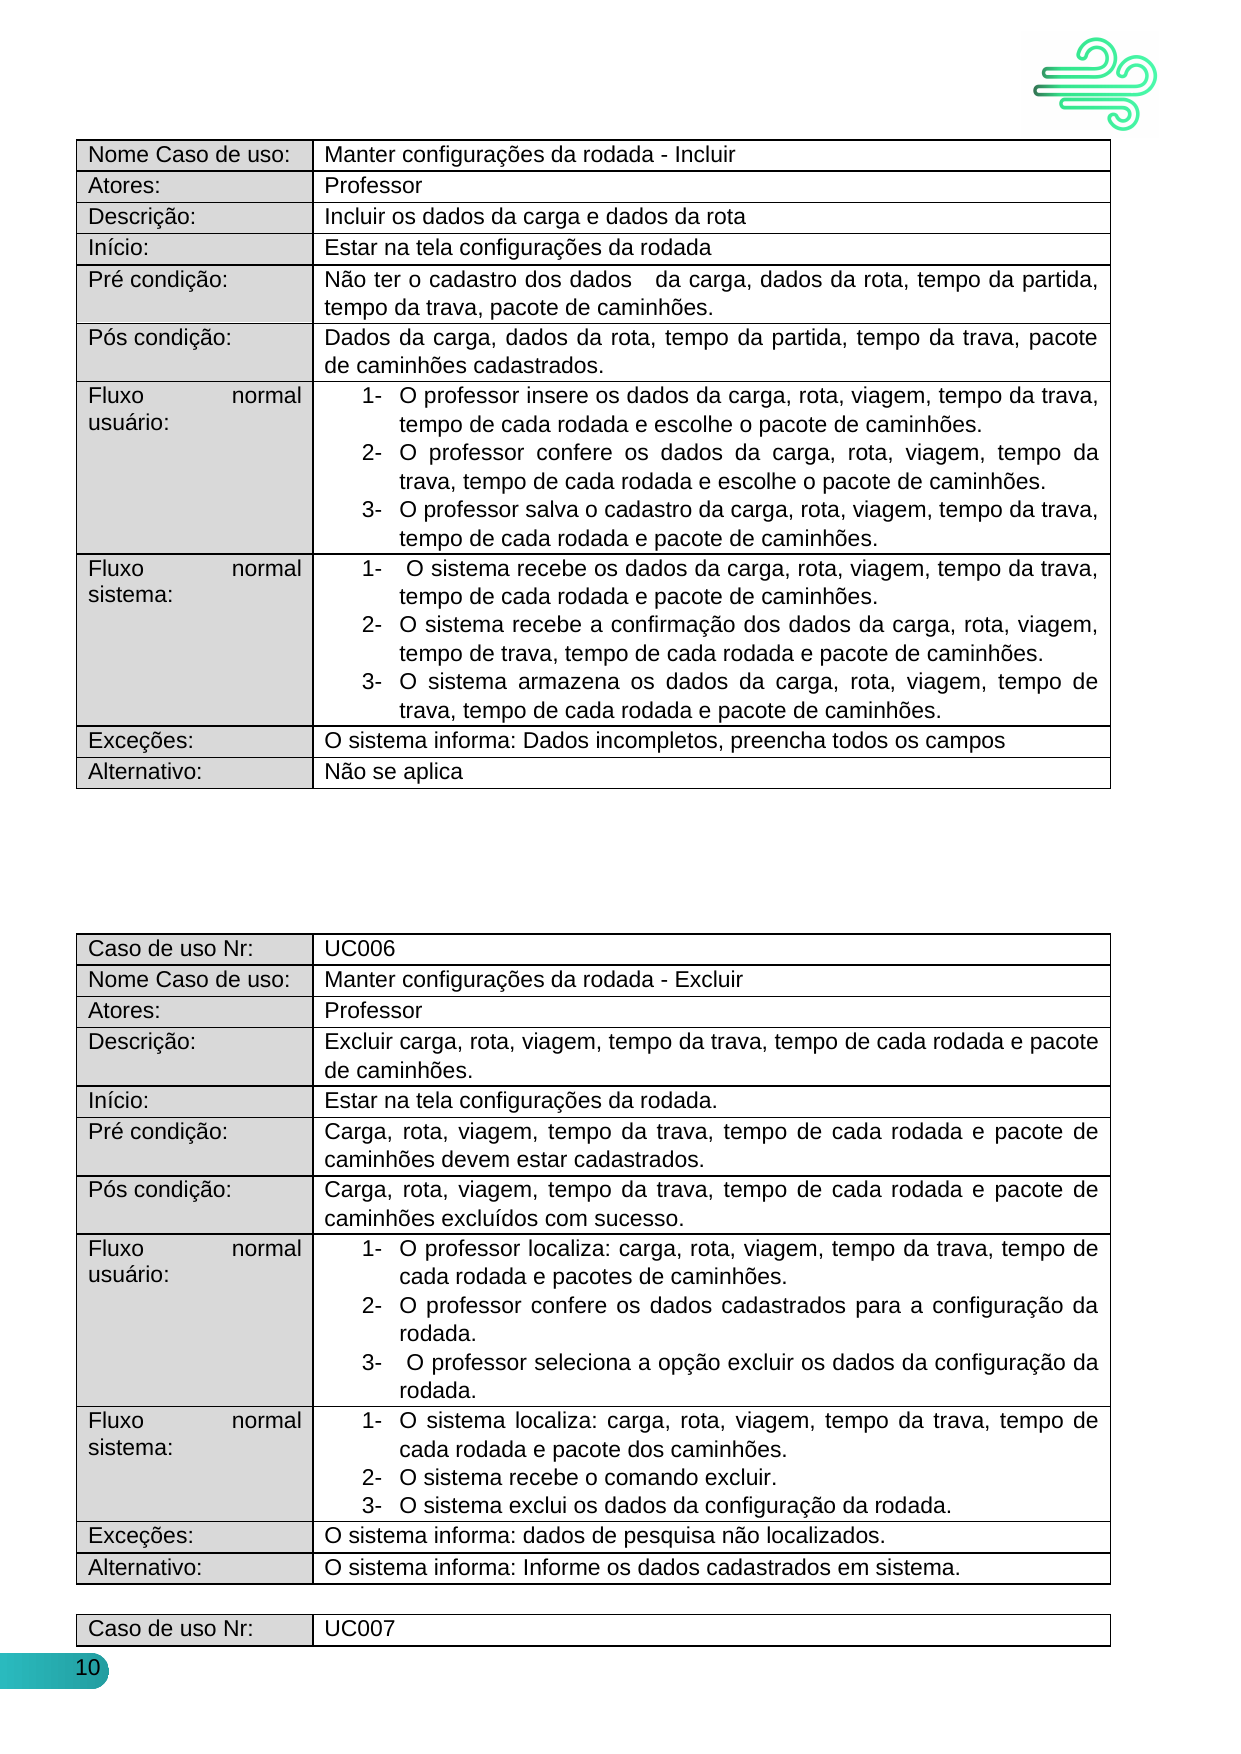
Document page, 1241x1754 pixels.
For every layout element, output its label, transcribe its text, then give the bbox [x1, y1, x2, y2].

table_cell O sistema recebe os dados da carga, rota, viagem, tempo da trava, tempo de cada rodada e pacote de caminhões. O sistema recebe a confirmação dos dados da carga, rota, viagem, tempo de trava, tempo de cada rodada e pacote de caminhões. O sistema armazena os dados da carga, rota, viagem, tempo de trava, tempo de cada rodada e pacote de caminhões. [314, 555, 1110, 725]
table_cell Descrição: [77, 1028, 312, 1085]
table_cell Nome Caso de uso: [77, 966, 312, 996]
table_header Caso de uso Nr: [77, 935, 312, 964]
table_cell Alternativo: [77, 1554, 312, 1583]
table_cell Estar na tela configurações da rodada [314, 234, 1110, 264]
table_cell Exceções: [77, 1522, 312, 1552]
table_cell Manter configurações da rodada - Incluir [314, 141, 1110, 170]
table_cell Carga, rota, viagem, tempo da trava, tempo de cada rodada e pacote de caminhões devem estar cadastrados. [314, 1118, 1110, 1175]
table_cell Carga, rota, viagem, tempo da trava, tempo de cada rodada e pacote de caminhões excluídos com sucesso. [314, 1177, 1110, 1233]
table_cell Pós condição: [77, 324, 312, 381]
table_cell Atores: [77, 997, 312, 1027]
table_cell O sistema informa: Informe os dados cadastrados em sistema. [314, 1554, 1110, 1583]
table_cell Nome Caso de uso: [77, 141, 312, 170]
table_cell O professor insere os dados da carga, rota, viagem, tempo da trava, tempo de cada rodada e escolhe o pacote de caminhões. O professor confere os dados da carga, rota, viagem, tempo da trava, tempo de cada rodada e escolhe o pacote de caminhões. O professor salva o cadastro da carga, rota, viagem, tempo da trava, tempo de cada rodada e pacote de caminhões. [314, 382, 1110, 553]
table_cell Excluir carga, rota, viagem, tempo da trava, tempo de cada rodada e pacote de caminhões. [314, 1028, 1110, 1085]
table_cell Pós condição: [77, 1177, 312, 1233]
table_cell O sistema informa: Dados incompletos, preencha todos os campos [314, 727, 1110, 756]
table_cell O sistema localiza: carga, rota, viagem, tempo da trava, tempo de cada rodada e pacote dos caminhões. O sistema recebe o comando excluir. O sistema exclui os dados da configuração da rodada. [314, 1407, 1110, 1521]
table_cell Exceções: [77, 727, 312, 756]
table_cell Estar na tela configurações da rodada. [314, 1087, 1110, 1116]
table_cell Manter configurações da rodada - Excluir [314, 966, 1110, 996]
table_cell Incluir os dados da carga e dados da rota [314, 203, 1110, 233]
table_cell Início: [77, 1087, 312, 1116]
table_cell Professor [314, 997, 1110, 1027]
table_header UC007 [314, 1615, 1110, 1645]
table_cell Fluxo normal sistema: [77, 555, 312, 725]
table_cell Pré condição: [77, 1118, 312, 1175]
table_header Caso de uso Nr: [77, 1615, 312, 1645]
table_cell Fluxo normal sistema: [77, 1407, 312, 1521]
table_cell Professor [314, 172, 1110, 201]
table_cell Descrição: [77, 203, 312, 233]
table_cell Não se aplica [314, 758, 1110, 788]
table_cell Fluxo normal usuário: [77, 1235, 312, 1406]
table_cell Início: [77, 234, 312, 264]
table_cell O professor localiza: carga, rota, viagem, tempo da trava, tempo de cada rodada e pacotes de caminhões. O professor confere os dados cadastrados para a configuração da rodada. O professor seleciona a opção excluir os dados da configuração da rodada. [314, 1235, 1110, 1406]
table_header UC006 [314, 935, 1110, 964]
table_cell Pré condição: [77, 266, 312, 322]
table_cell Não ter o cadastro dos dados da carga, dados da rota, tempo da partida, tempo da trava, pacote de caminhões. [314, 266, 1110, 322]
picture [1021, 31, 1160, 138]
table_cell O sistema informa: dados de pesquisa não localizados. [314, 1522, 1110, 1552]
table_cell Alternativo: [77, 758, 312, 788]
table_cell Dados da carga, dados da rota, tempo da partida, tempo da trava, pacote de caminhões cadastrados. [314, 324, 1110, 381]
table_cell Fluxo normal usuário: [77, 382, 312, 553]
table_cell Atores: [77, 172, 312, 201]
